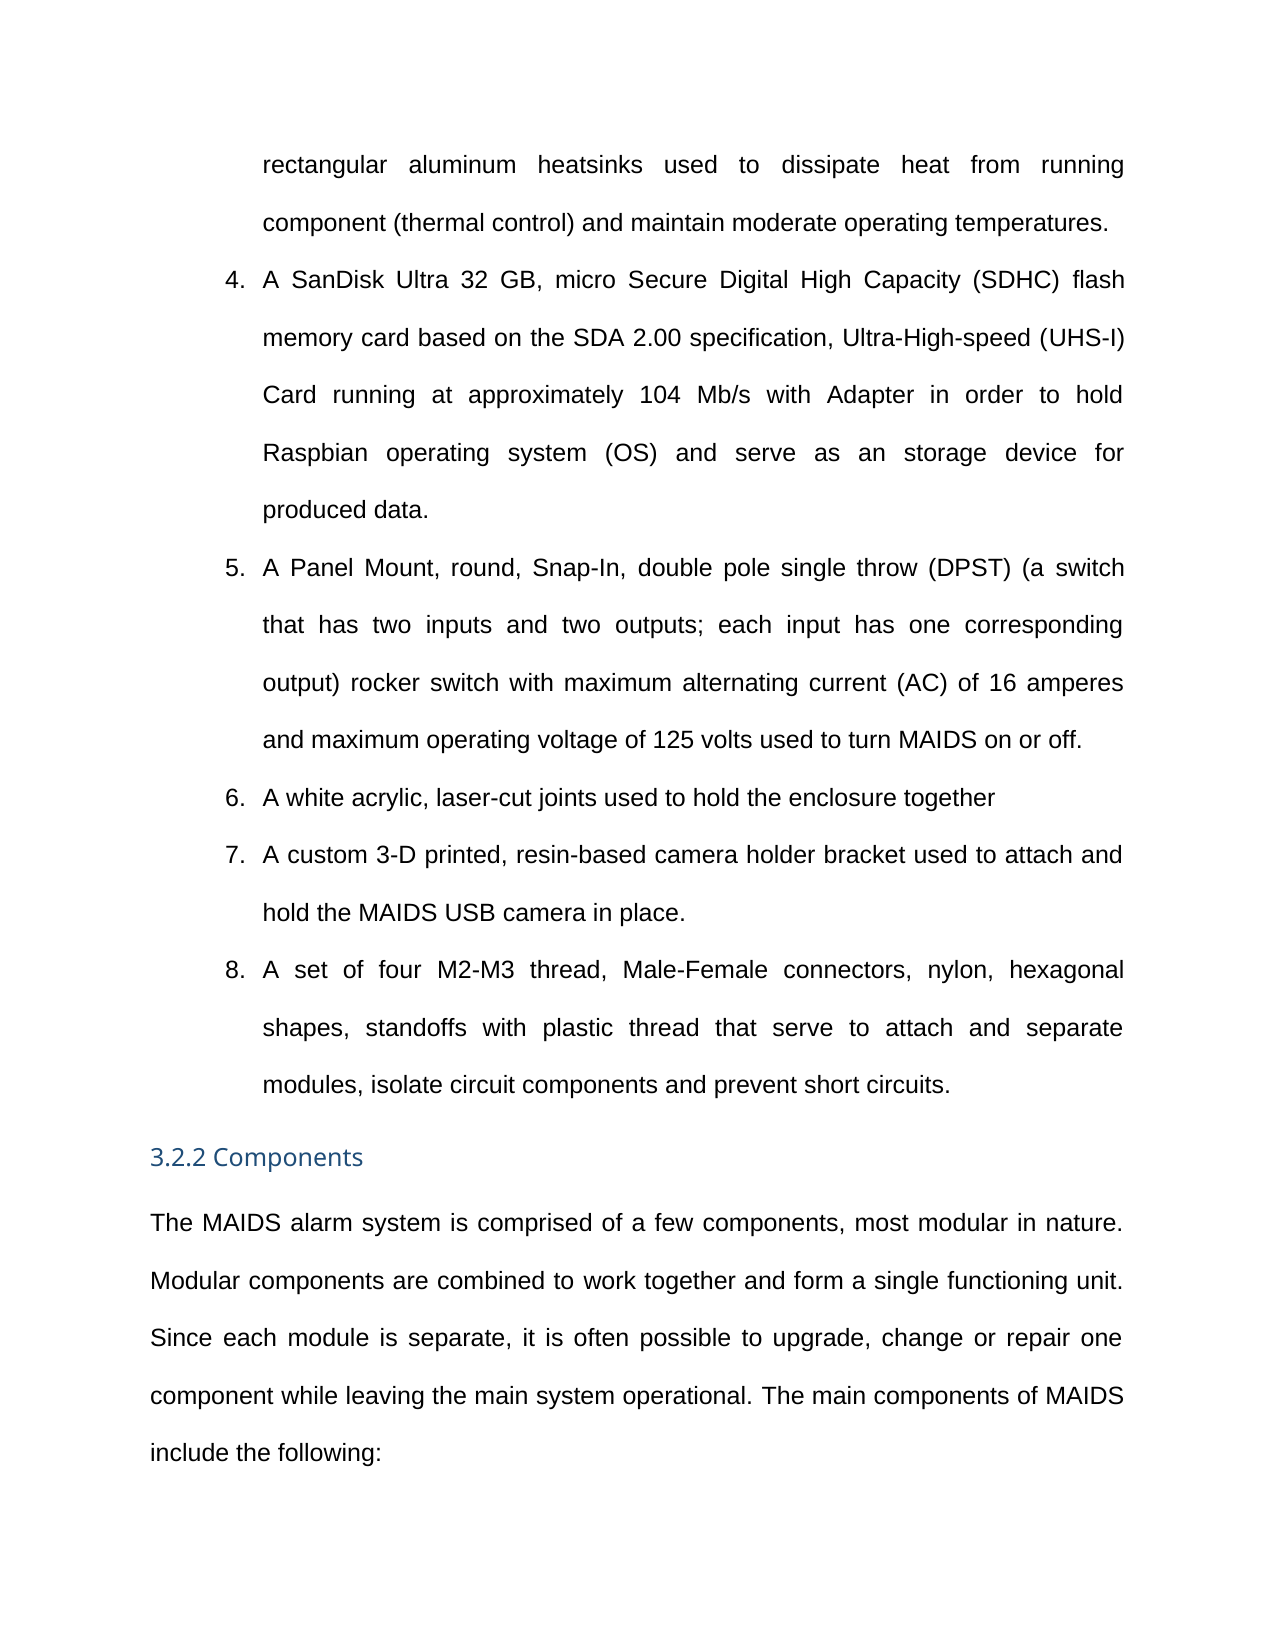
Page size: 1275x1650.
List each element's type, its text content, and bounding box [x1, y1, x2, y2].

list A SanDisk Ultra 32 GB, micro Secure Digital High Capacity (SDHC) flash memory card based on the SDA 2.00 specification, Ultra-High-speed (UHS-I) Card running at approximately 104 Mb/s with Adapter in order to hold Raspbian operating system (OS) and serve as an storage device for produced data. [225, 265, 1125, 524]
list A Panel Mount, round, Snap-In, double pole single throw (DPST) (a switch that has two inputs and two outputs; each input has one corresponding output) rocker switch with maximum alternating current (AC) of 16 amperes and maximum operating voltage of 125 volts used to turn MAIDS on or off. [225, 552, 1125, 754]
list A white acrylic, laser-cut joints used to hold the enclosure together [225, 782, 1125, 811]
text The MAIDS alarm system is comprised of a few components, most modular in nature. Modular components are combined to work together and form a single functioning unit. Since each module is separate, it is often possible to upgrade, change or repair one component while leaving the main system operational. The main components of MAIDS include the following: [150, 1208, 1125, 1467]
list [225, 150, 1125, 236]
list A custom 3-D printed, resin-based camera holder bracket used to attach and hold the MAIDS USB camera in place. [225, 840, 1125, 926]
subtitle 3.2.2 Components [150, 1140, 1125, 1174]
list A set of four M2-M3 thread, Male-Female connectors, nylon, hexagonal shapes, standoffs with plastic thread that serve to attach and separate modules, isolate circuit components and prevent short circuits. [225, 955, 1125, 1099]
